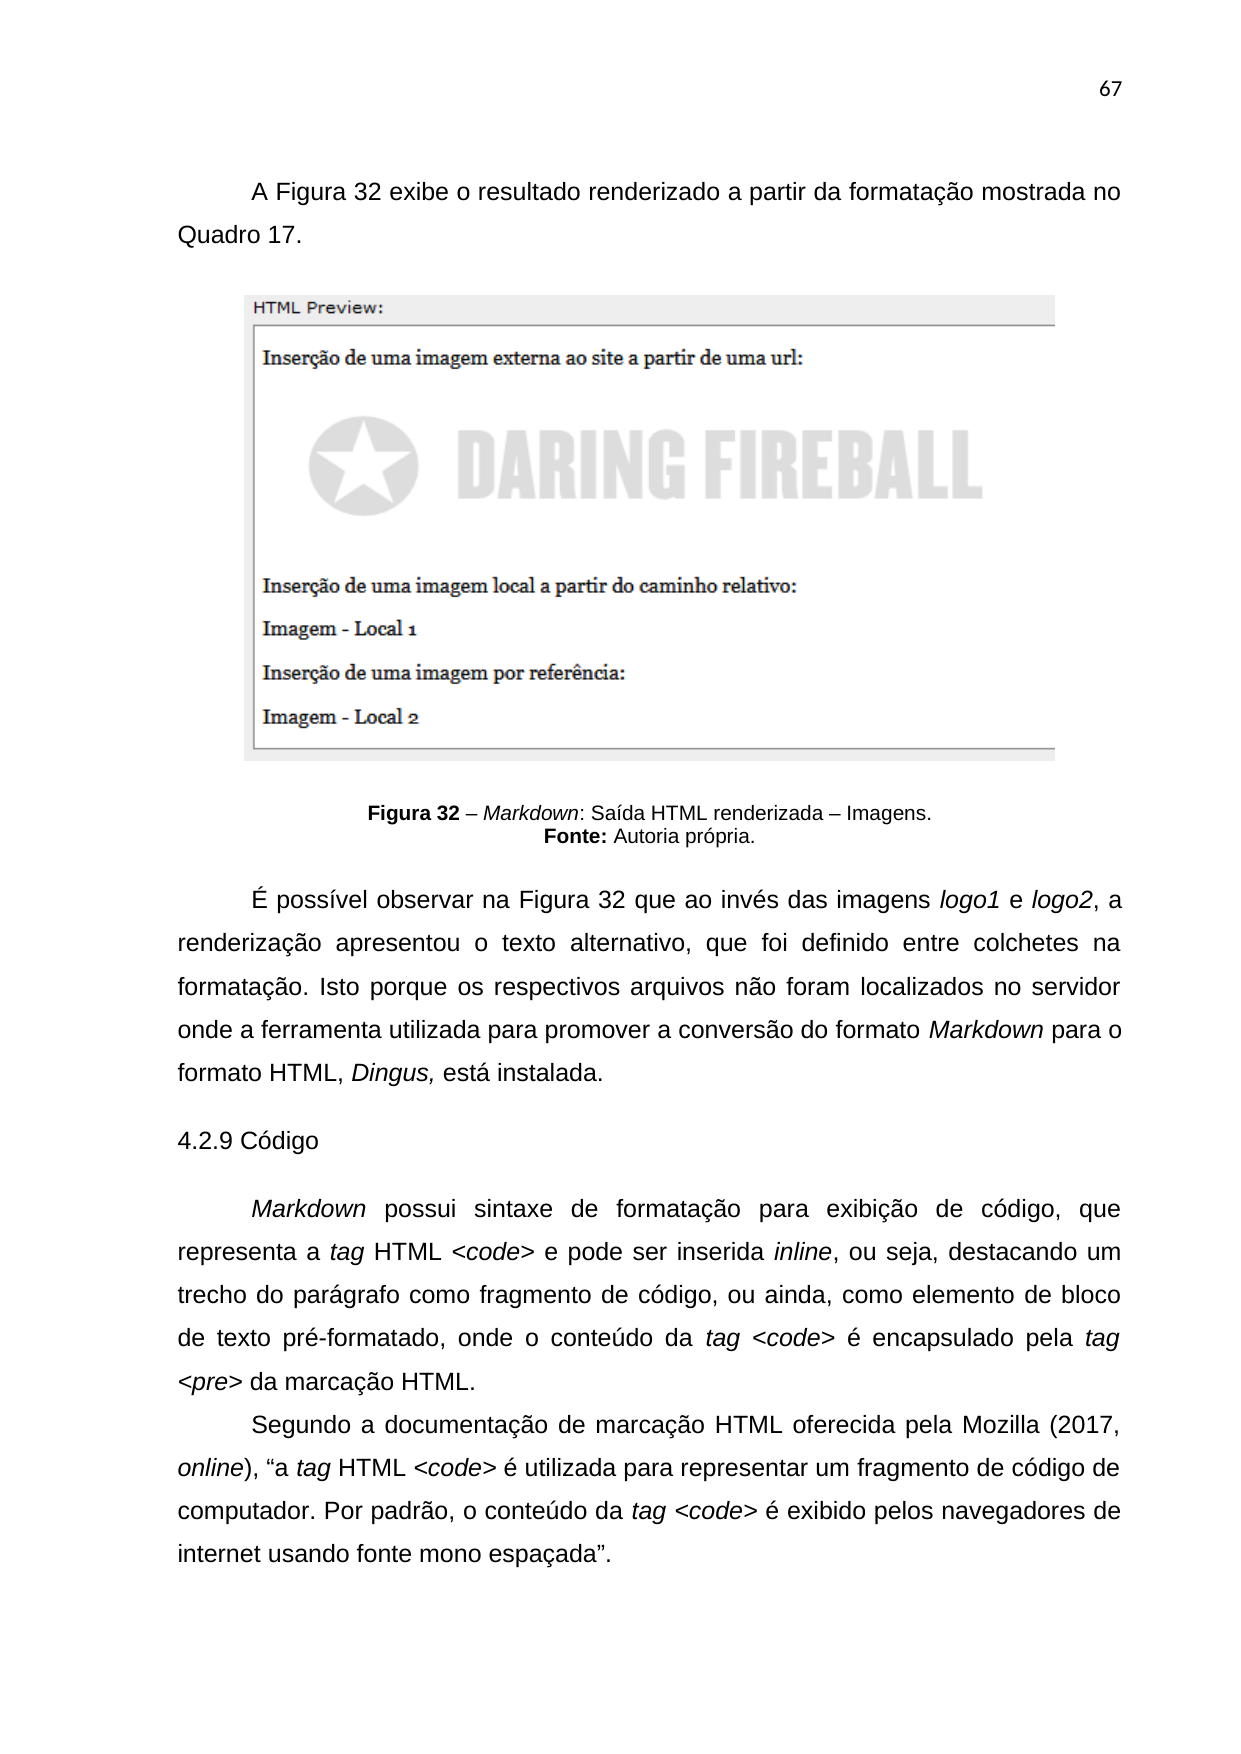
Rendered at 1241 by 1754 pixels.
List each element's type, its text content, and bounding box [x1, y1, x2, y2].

text É possível observar na Figura 32 que ao invés das imagens logo1 e logo2, a renderização apresentou o texto alternativo, que foi definido entre colchetes na formatação. Isto porque os respectivos arquivos não foram localizados no servidor onde a ferramenta utilizada para promover a conversão do formato Markdown para o formato HTML, Dingus, está instalada. [177, 885, 1122, 1087]
picture [244, 295, 1055, 761]
text Segundo a documentação de marcação HTML oferecida pela Mozilla (2017, online), “a tag HTML <code> é utilizada para representar um fragmento de código de computador. Por padrão, o conteúdo da tag <code> é exibido pelos navegadores de internet usando fonte mono espaçada”. [177, 1410, 1122, 1568]
text A Figura 32 exibe o resultado renderizado a partir da formatação mostrada no Quadro 17. [177, 177, 1122, 249]
text Fonte: Autoria própria. [177, 824, 1122, 848]
text Markdown possui sintaxe de formatação para exibição de código, que representa a tag HTML <code> e pode ser inserida inline, ou seja, destacando um trecho do parágrafo como fragmento de código, ou ainda, como elemento de bloco de texto pré-formatado, onde o conteúdo da tag <code> é encapsulado pela tag <pre> da marcação HTML. [177, 1194, 1122, 1395]
text Código [177, 1126, 1122, 1155]
